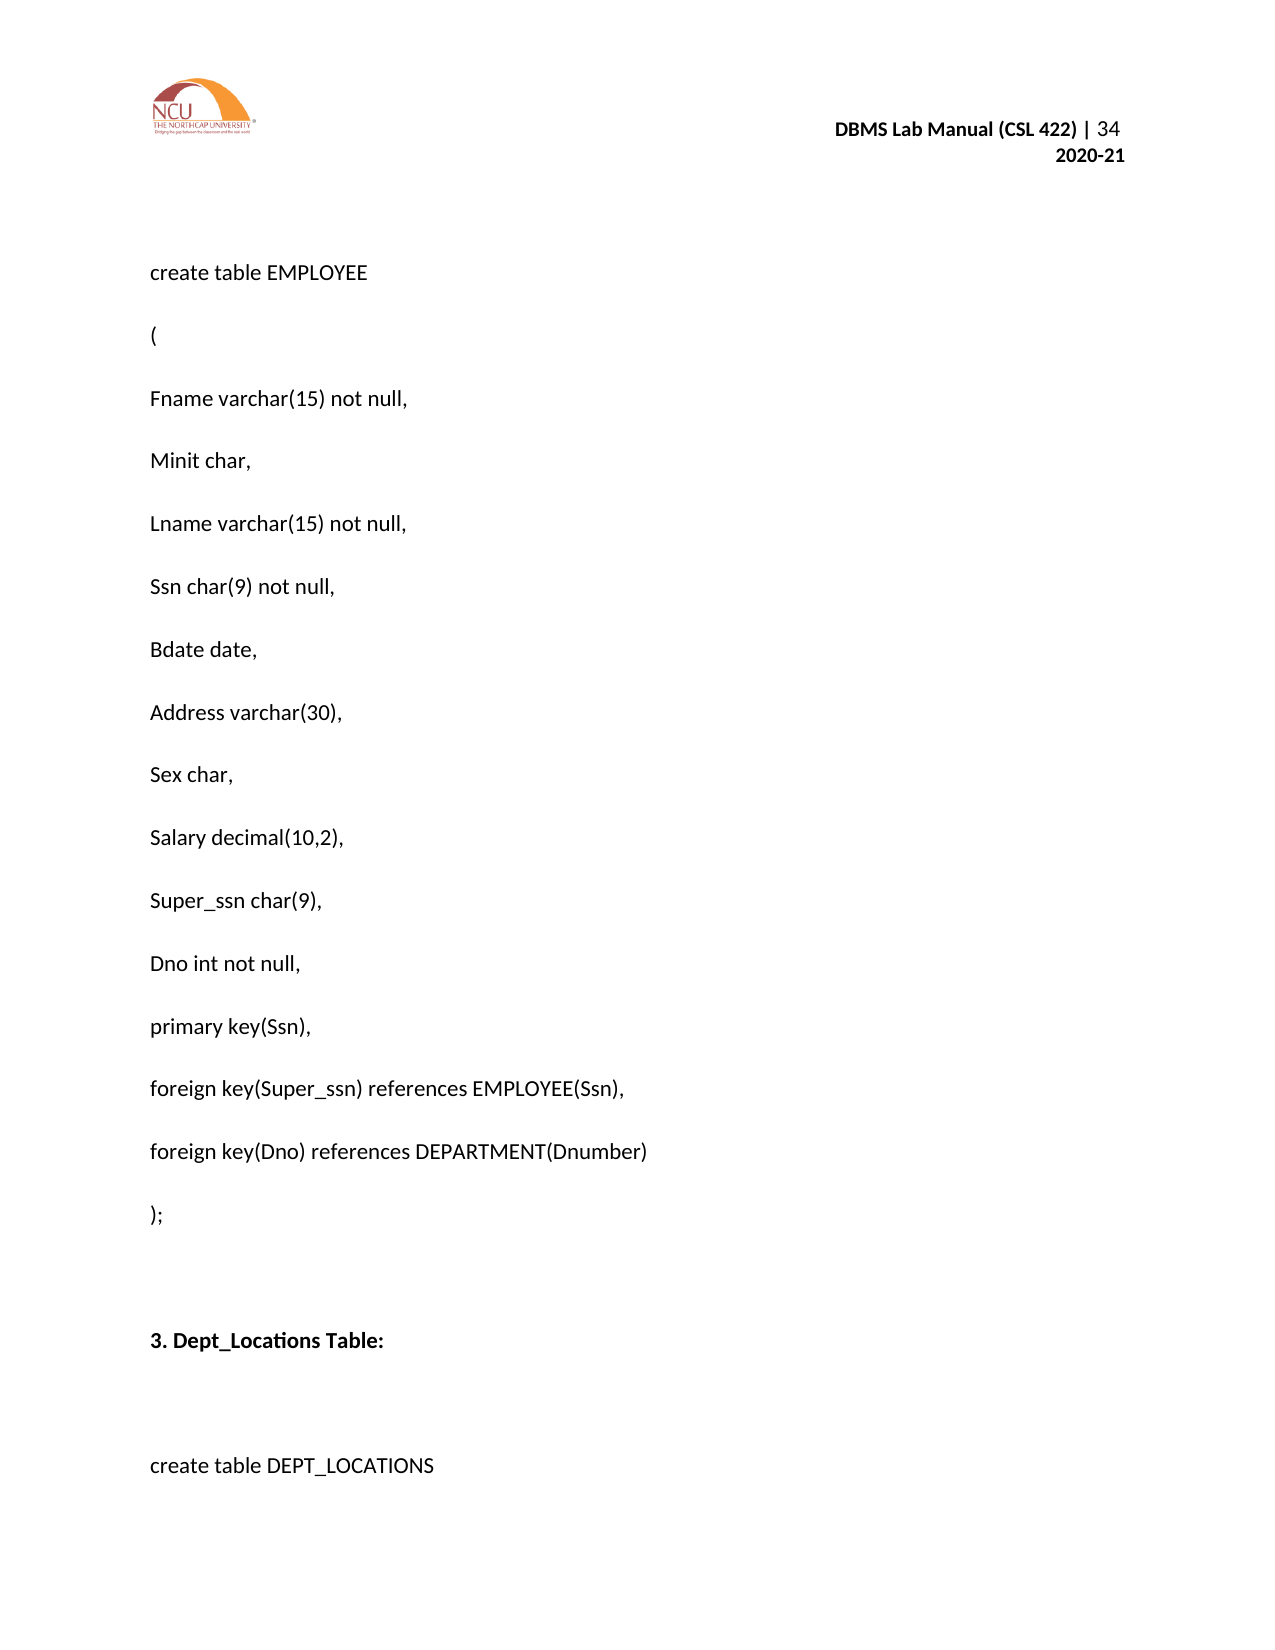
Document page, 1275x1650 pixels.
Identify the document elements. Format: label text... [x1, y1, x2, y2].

text Ssn char(9) not null, [150, 572, 1125, 600]
text ( [150, 321, 1125, 349]
text Super_ssn char(9), [150, 886, 1125, 914]
text Lname varchar(15) not null, [150, 509, 1125, 537]
text 3. Dept_Locations Table: [150, 1326, 1125, 1354]
text create table EMPLOYEE [150, 258, 1125, 286]
text primary key(Ssn), [150, 1012, 1125, 1040]
text ); [150, 1200, 1125, 1228]
text create table DEPT_LOCATIONS [150, 1451, 1125, 1479]
text Fname varchar(15) not null, [150, 384, 1125, 412]
text foreign key(Super_ssn) references EMPLOYEE(Ssn), [150, 1074, 1125, 1103]
text Salary decimal(10,2), [150, 823, 1125, 851]
picture [150, 75, 257, 136]
text foreign key(Dno) references DEPARTMENT(Dnumber) [150, 1137, 1125, 1165]
text Bdate date, [150, 635, 1125, 663]
text Address varchar(30), [150, 698, 1125, 726]
text Minit char, [150, 446, 1125, 474]
text Dno int not null, [150, 949, 1125, 977]
text Sex char, [150, 761, 1125, 788]
